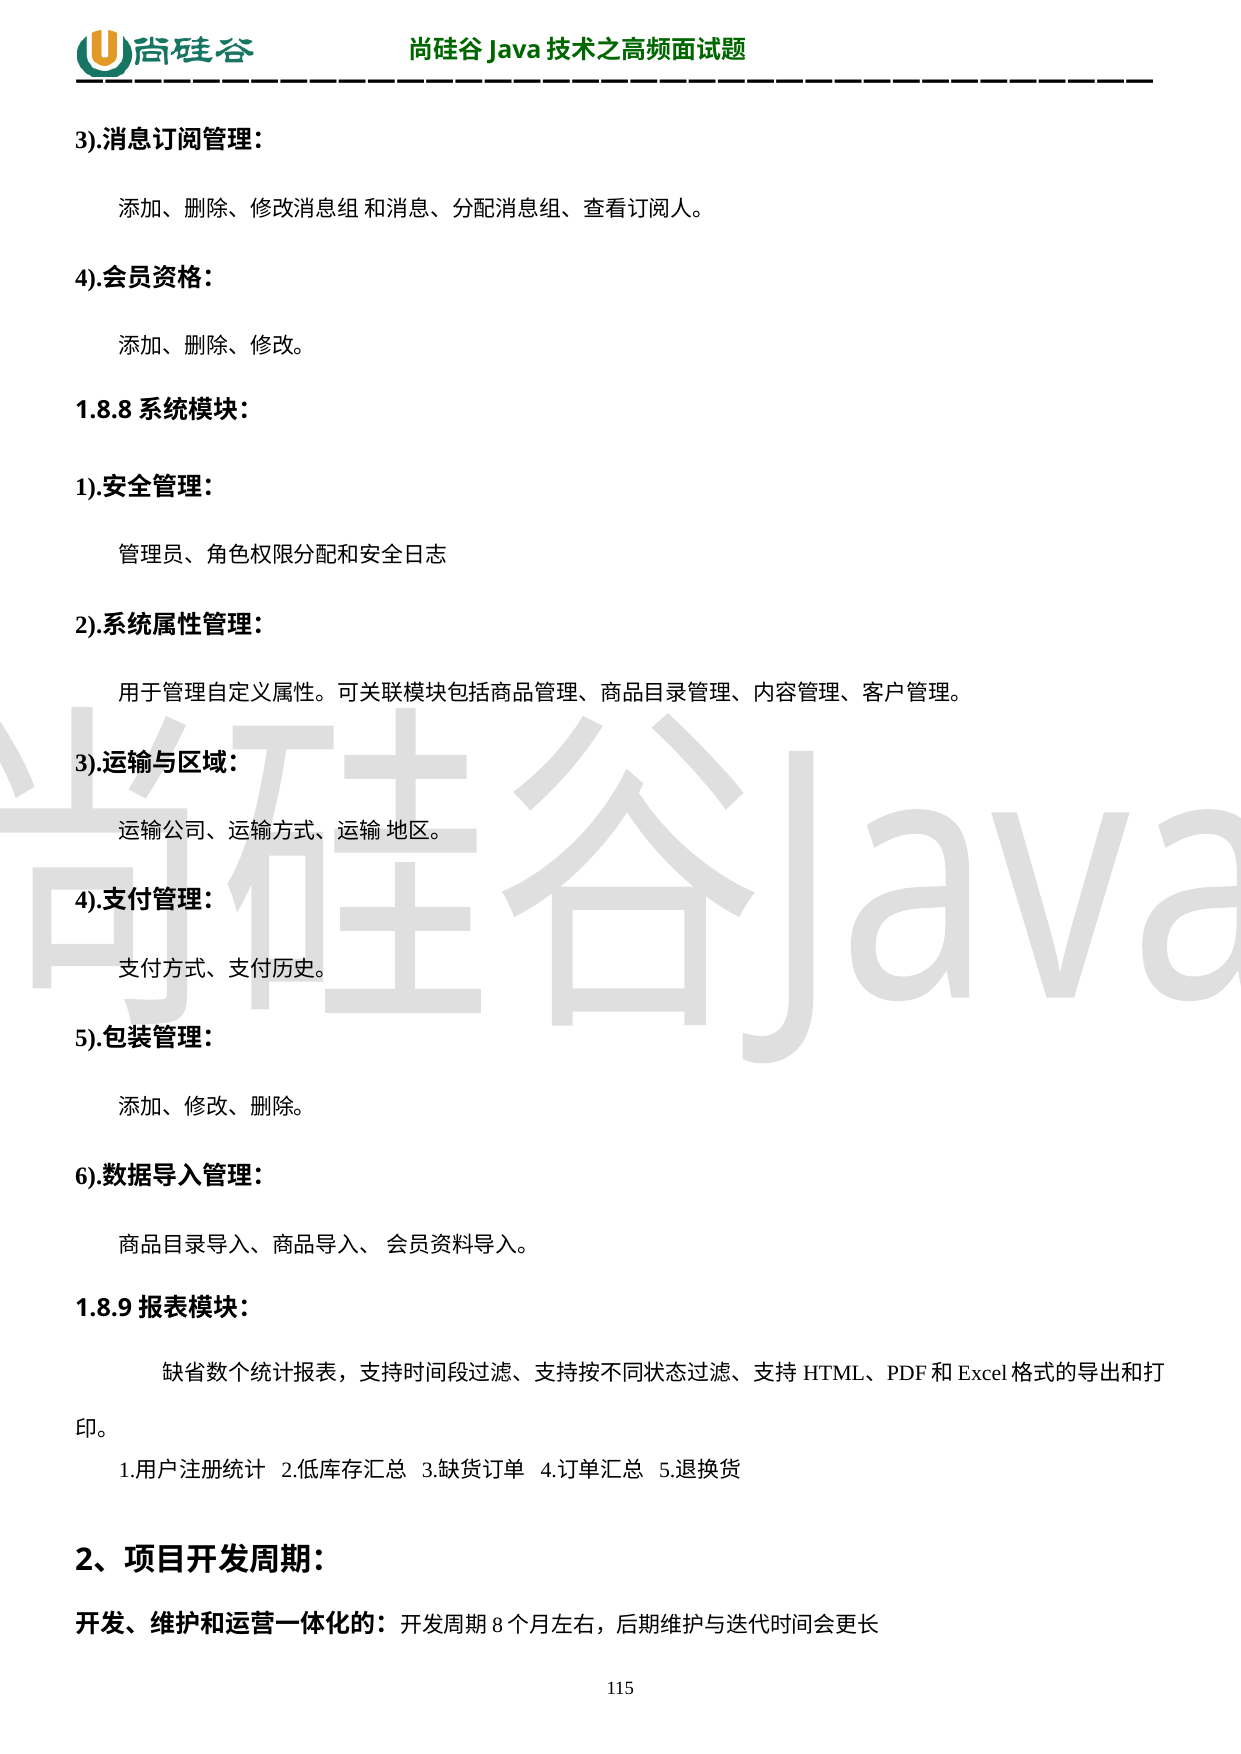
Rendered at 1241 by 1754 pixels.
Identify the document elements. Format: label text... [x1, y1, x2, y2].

subtitle 1.8.8 系统模块： [75, 375, 1165, 440]
subtitle 3).运输与区域： [75, 728, 1165, 793]
subtitle 4).支付管理： [75, 866, 1165, 931]
subtitle 1).安全管理： [75, 452, 1165, 517]
subtitle 2).系统属性管理： [75, 590, 1165, 655]
text 商品目录导入、商品导入、 会员资料导入。 [75, 1226, 1165, 1259]
text 用于管理自定义属性。可关联模块包括商品管理、商品目录管理、内容管理、客户管理。 [75, 675, 1165, 707]
text 开发、维护和运营一体化的：开发周期8个月左右，后期维护与迭代时间会更长 [75, 1589, 1165, 1654]
subtitle 3).消息订阅管理： [75, 105, 1165, 170]
text 添加、删除、修改。 [75, 328, 1165, 361]
text 运输公司、运输方式、运输 地区。 [75, 813, 1165, 845]
text 添加、修改、删除。 [75, 1088, 1165, 1121]
text 缺省数个统计报表，支持时间段过滤、支持按不同状态过滤、支持HTML、PDF和Excel格式的导出和打印。 [75, 1338, 1165, 1443]
subtitle 4).会员资格： [75, 243, 1165, 308]
text 支付方式、支付历史。 [75, 951, 1165, 983]
subtitle 2、项目开发周期： [75, 1524, 1165, 1589]
text 添加、删除、修改消息组 和消息、分配消息组、查看订阅人。 [75, 190, 1165, 223]
subtitle 1.8.9 报表模块： [75, 1273, 1165, 1338]
subtitle 6).数据导入管理： [75, 1141, 1165, 1206]
subtitle 5).包装管理： [75, 1003, 1165, 1068]
text 管理员、角色权限分配和安全日志 [75, 537, 1165, 569]
picture [75, 29, 253, 77]
text 1.用户注册统计 2.低库存汇总 3.缺货订单 4.订单汇总 5.退换货 [75, 1451, 1165, 1484]
